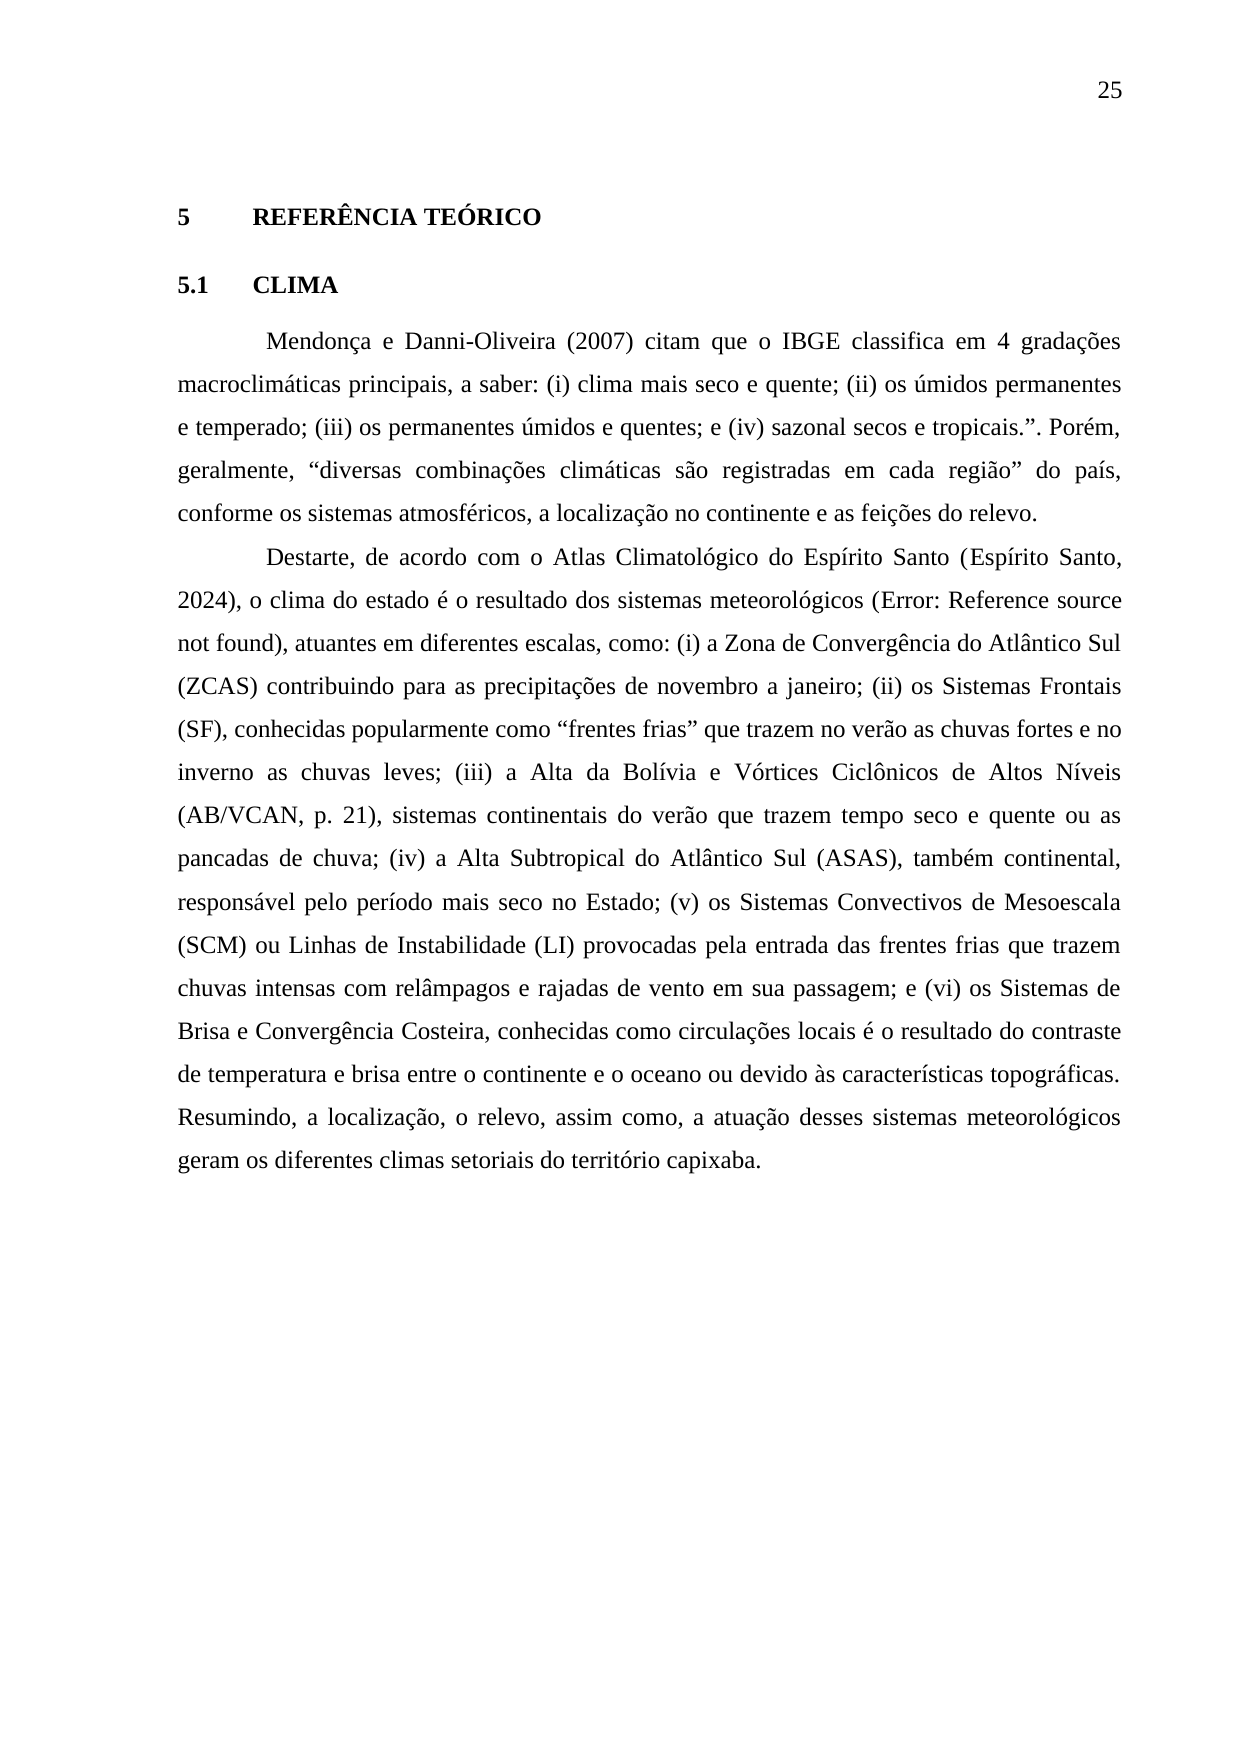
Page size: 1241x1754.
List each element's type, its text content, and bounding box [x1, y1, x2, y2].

subtitle Clima [177, 270, 1122, 299]
subtitle referência teórico [177, 202, 1122, 231]
text Mendonça e Danni-Oliveira (2007) citam que o IBGE classifica em 4 gradações macroclimáticas principais, a saber: (i) clima mais seco e quente; (ii) os úmidos permanentes e temperado; (iii) os permanentes úmidos e quentes; e (iv) sazonal secos e tropicais.”. Porém, geralmente, “diversas combinações climáticas são registradas em cada região” do país, conforme os sistemas atmosféricos, a localização no continente e as feições do relevo. [177, 326, 1122, 527]
